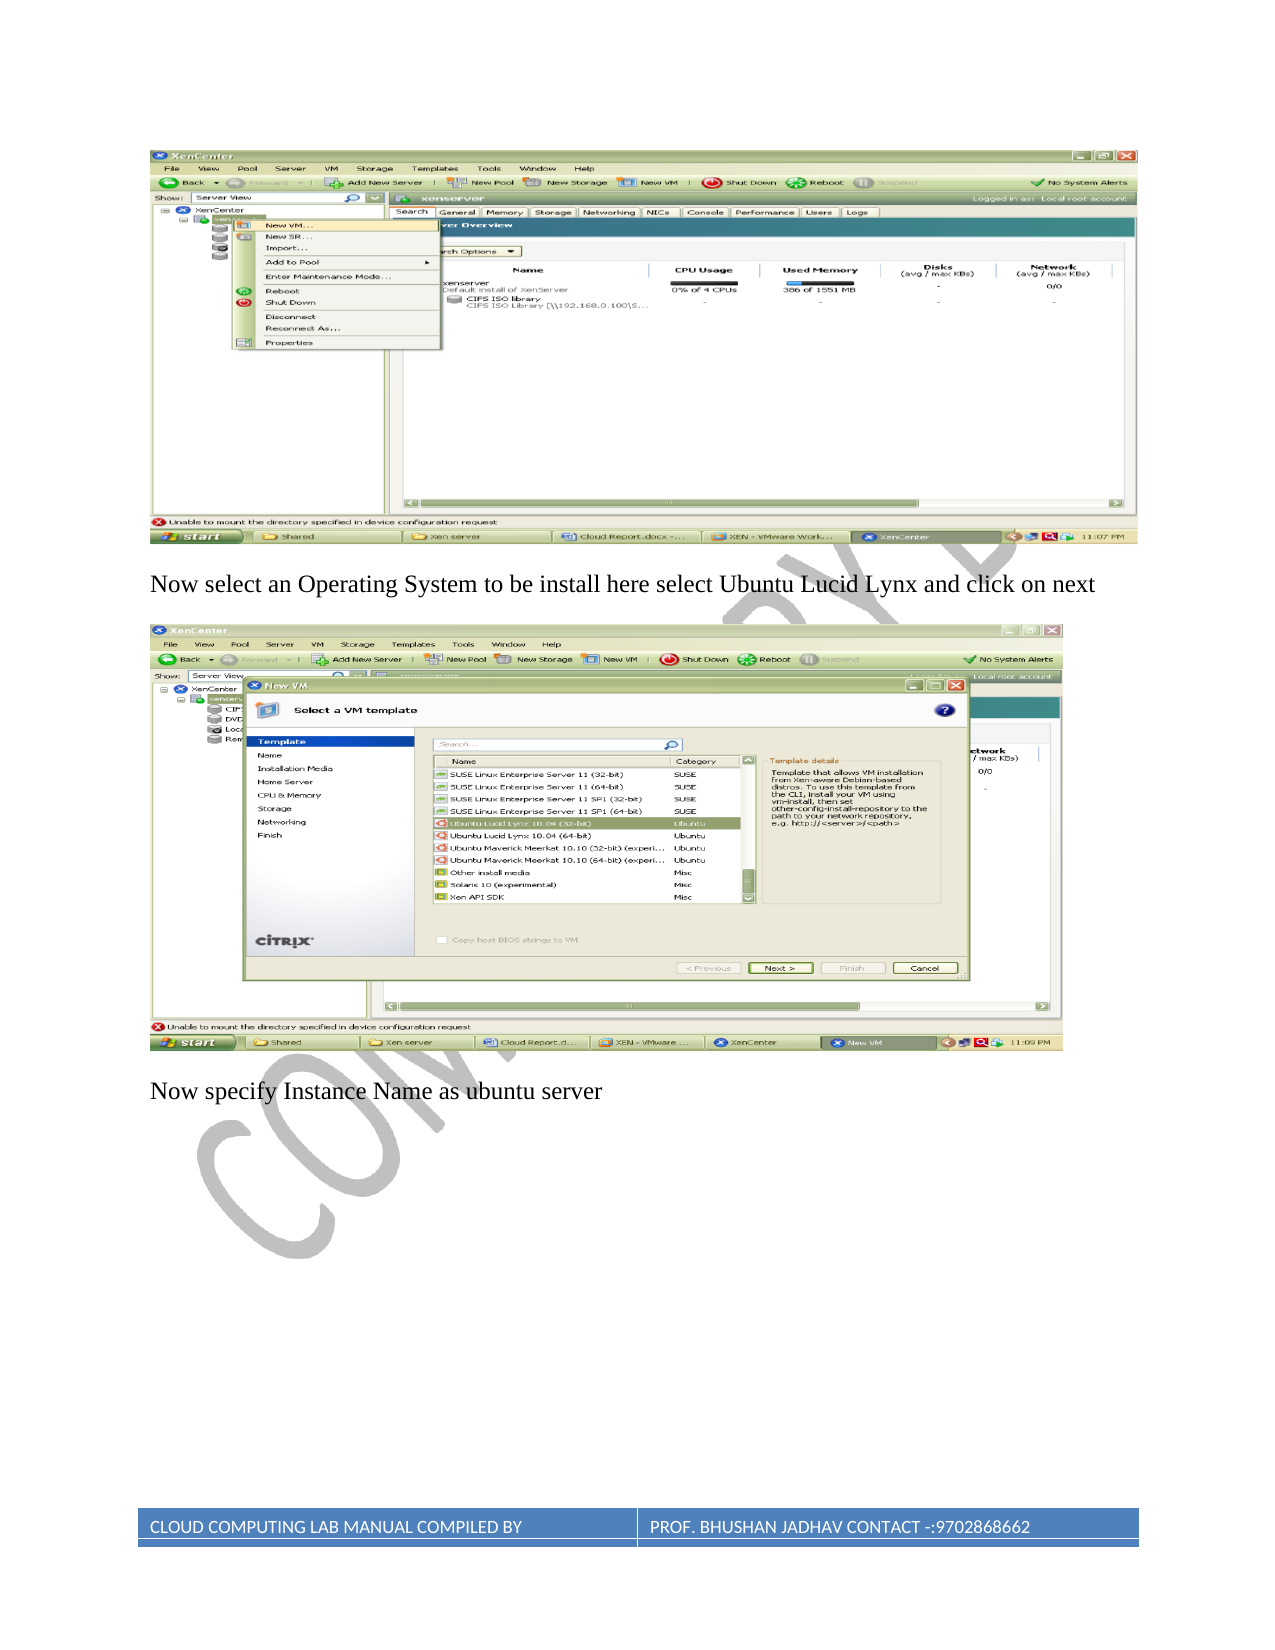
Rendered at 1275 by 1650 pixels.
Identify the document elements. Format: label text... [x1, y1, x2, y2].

picture [150, 150, 1138, 1259]
text Now specify Instance Name as ubuntu server [150, 1076, 1137, 1105]
table_header CLOUD COMPUTING LAB MANUAL COMPILED BY [138, 1508, 637, 1538]
table_header PROF. BHUSHAN JADHAV CONTACT -:9702868662 [638, 1508, 1139, 1538]
table_cell [638, 1539, 1139, 1547]
text Now select an Operating System to be install here select Ubuntu Lucid Lynx and click on next [150, 569, 1137, 598]
table_cell [138, 1539, 637, 1547]
